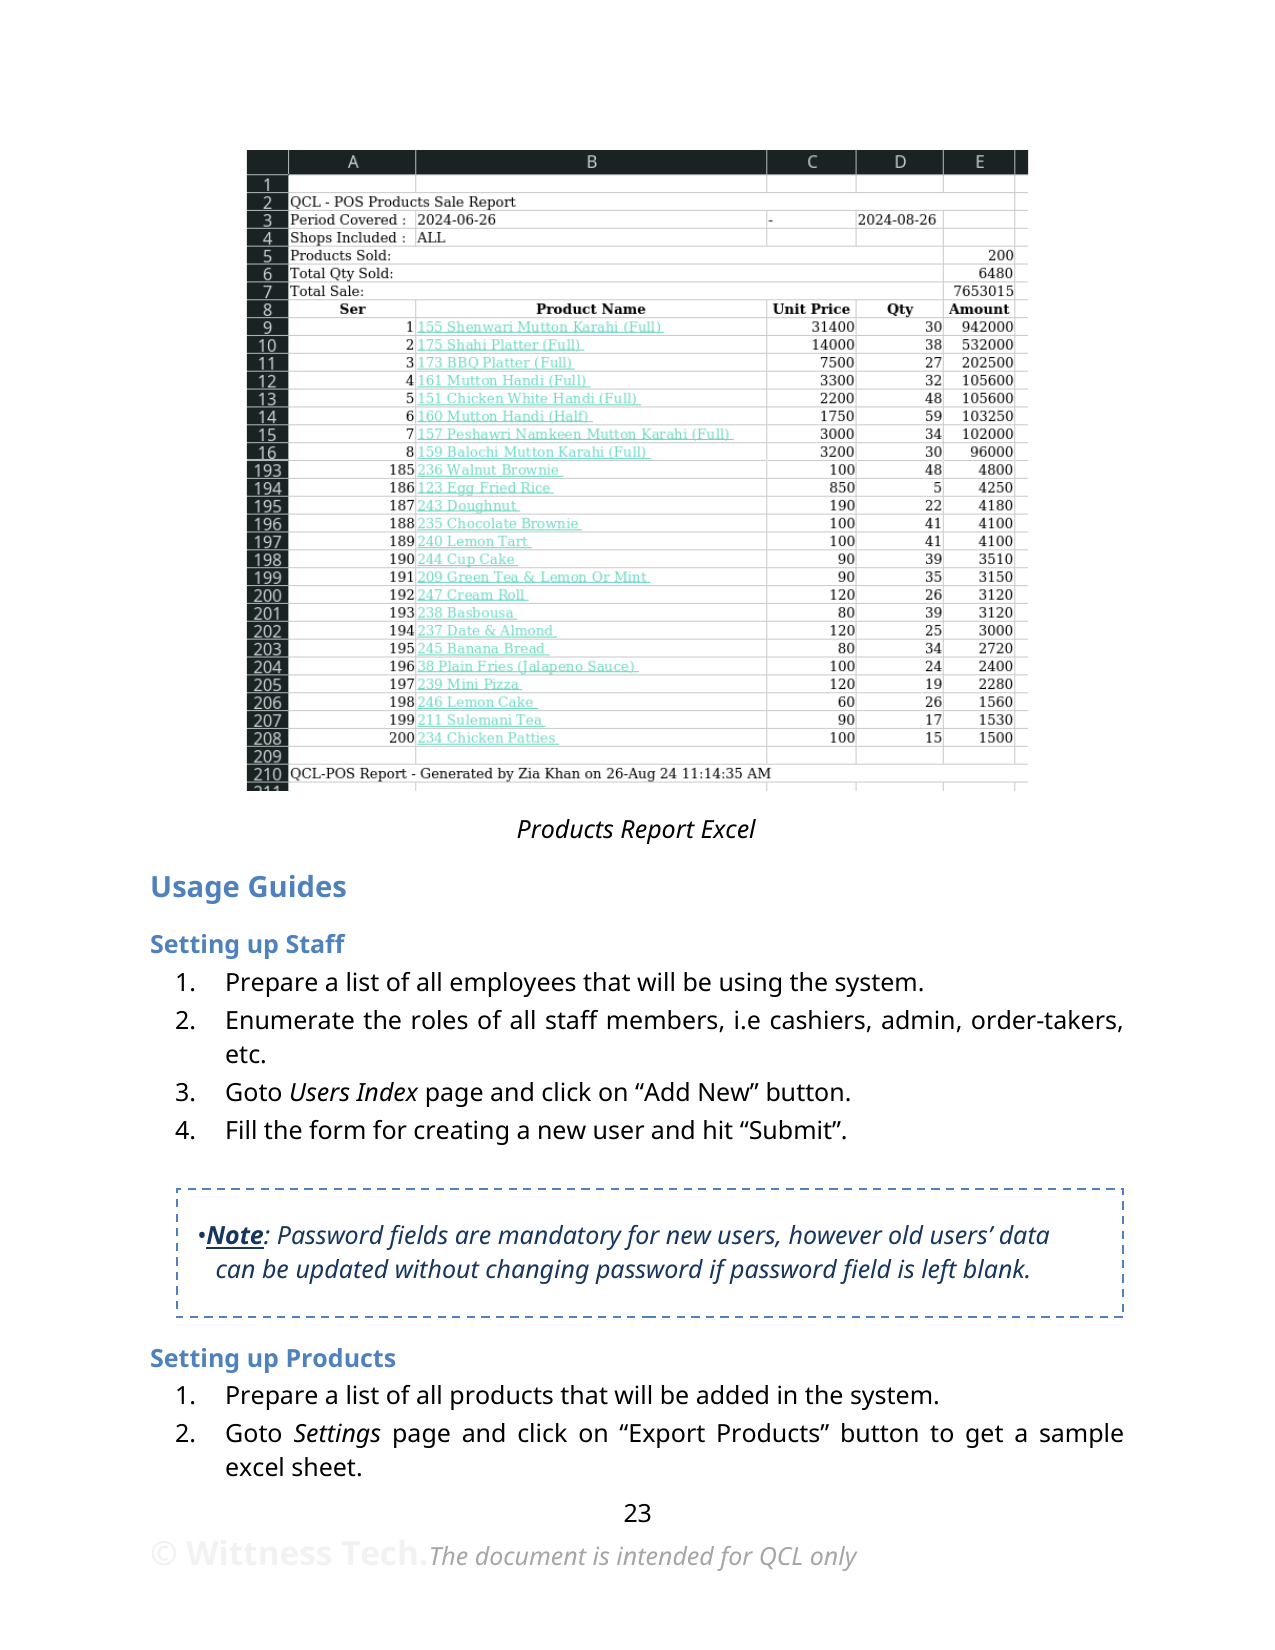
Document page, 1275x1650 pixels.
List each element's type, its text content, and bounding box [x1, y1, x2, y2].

subtitle Setting up Products [150, 1340, 1125, 1374]
list Fill the form for creating a new user and hit “Submit”. [175, 1112, 1125, 1146]
list Enumerate the roles of all staff members, i.e cashiers, admin, order-takers, etc. [175, 1003, 1125, 1071]
list Goto Settings page and click on “Export Products” button to get a sample excel sheet. [175, 1416, 1125, 1484]
picture [246, 150, 1029, 791]
subtitle Setting up Staff [150, 927, 1125, 961]
list Goto Users Index page and click on “Add New” button. [175, 1074, 1125, 1108]
subtitle Usage Guides [150, 866, 1125, 906]
list Prepare a list of all employees that will be using the system. [175, 965, 1125, 999]
text Products Report Excel [150, 812, 1125, 846]
list Prepare a list of all products that will be added in the system. [175, 1378, 1125, 1412]
